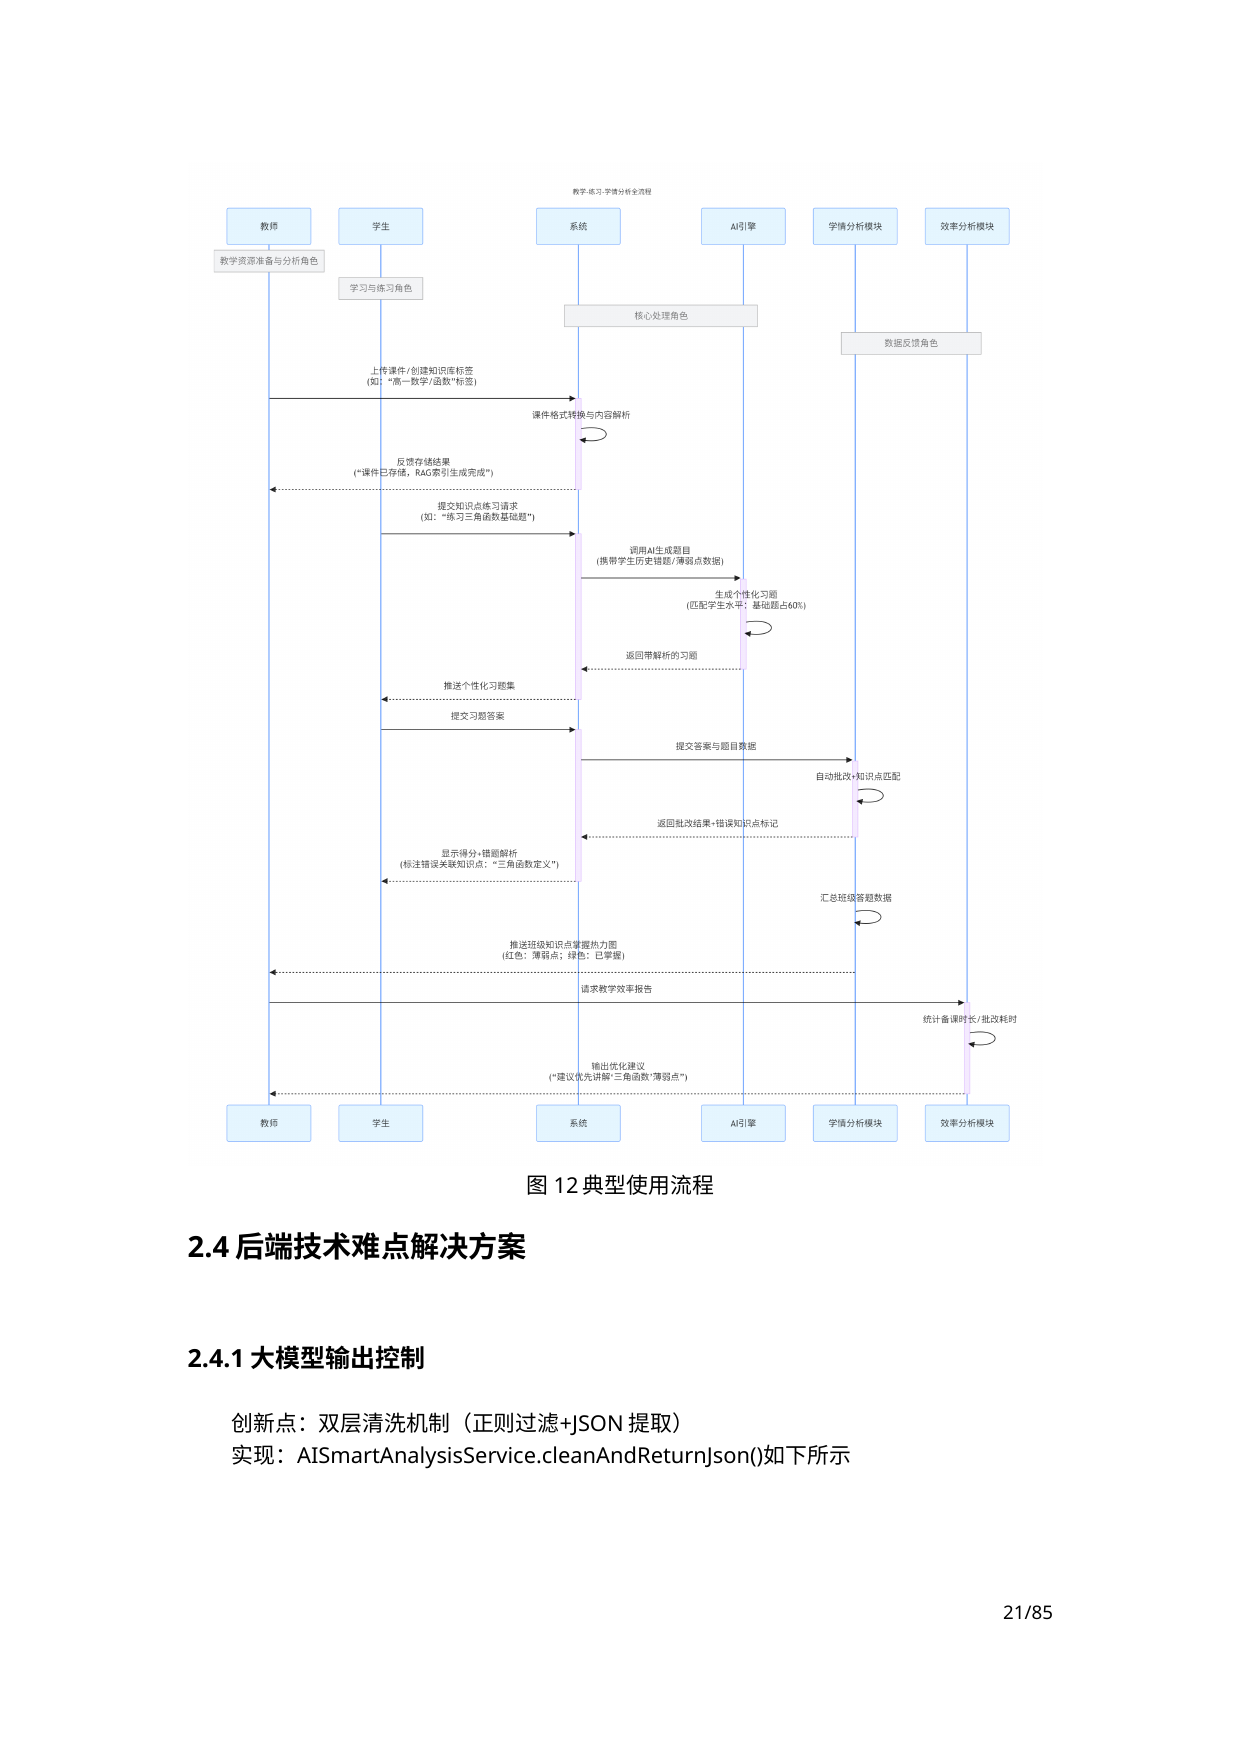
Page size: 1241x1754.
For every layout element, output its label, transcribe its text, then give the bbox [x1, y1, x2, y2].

picture [187, 162, 1044, 1166]
subtitle 2.4.1大模型输出控制 [187, 1324, 1053, 1389]
text 创新点：双层清洗机制（正则过滤+JSON提取） [231, 1406, 1053, 1438]
text 图 12典型使用流程 [187, 1167, 1053, 1200]
subtitle 2.4后端技术难点解决方案 [187, 1212, 1053, 1277]
text 实现：AISmartAnalysisService.cleanAndReturnJson()如下所示 [231, 1438, 1053, 1471]
